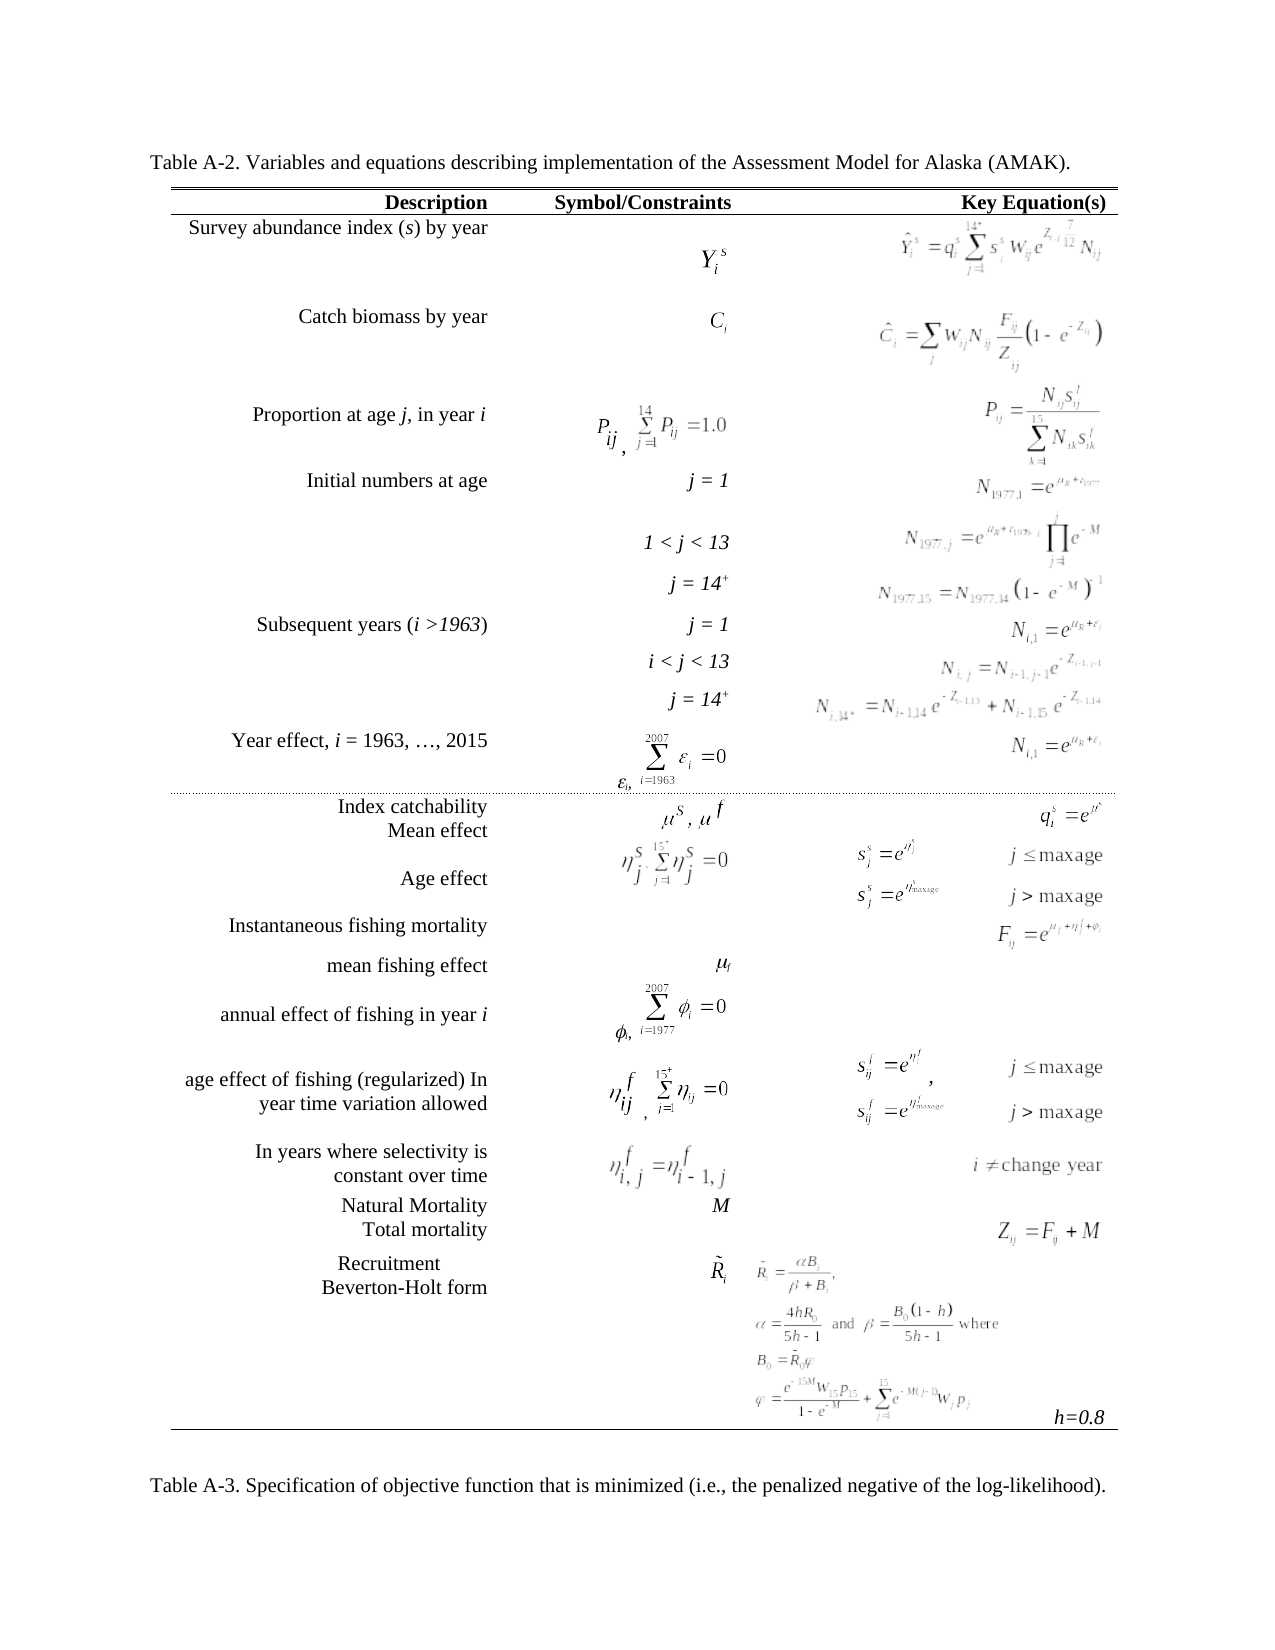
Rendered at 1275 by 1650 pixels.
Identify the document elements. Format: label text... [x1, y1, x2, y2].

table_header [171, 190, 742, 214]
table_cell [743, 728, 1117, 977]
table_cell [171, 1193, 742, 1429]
text Table A-2. Variables and equations describing implementation of the Assessment Model for Alaska (AMAK). [150, 150, 1125, 174]
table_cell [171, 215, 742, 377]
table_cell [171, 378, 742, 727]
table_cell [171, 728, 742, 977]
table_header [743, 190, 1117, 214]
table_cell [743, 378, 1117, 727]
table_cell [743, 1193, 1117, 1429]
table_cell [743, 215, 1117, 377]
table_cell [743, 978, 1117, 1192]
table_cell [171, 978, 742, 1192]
text Table A-3. Specification of objective function that is minimized (i.e., the penalized negative of the log-likelihood). [150, 1473, 1125, 1497]
